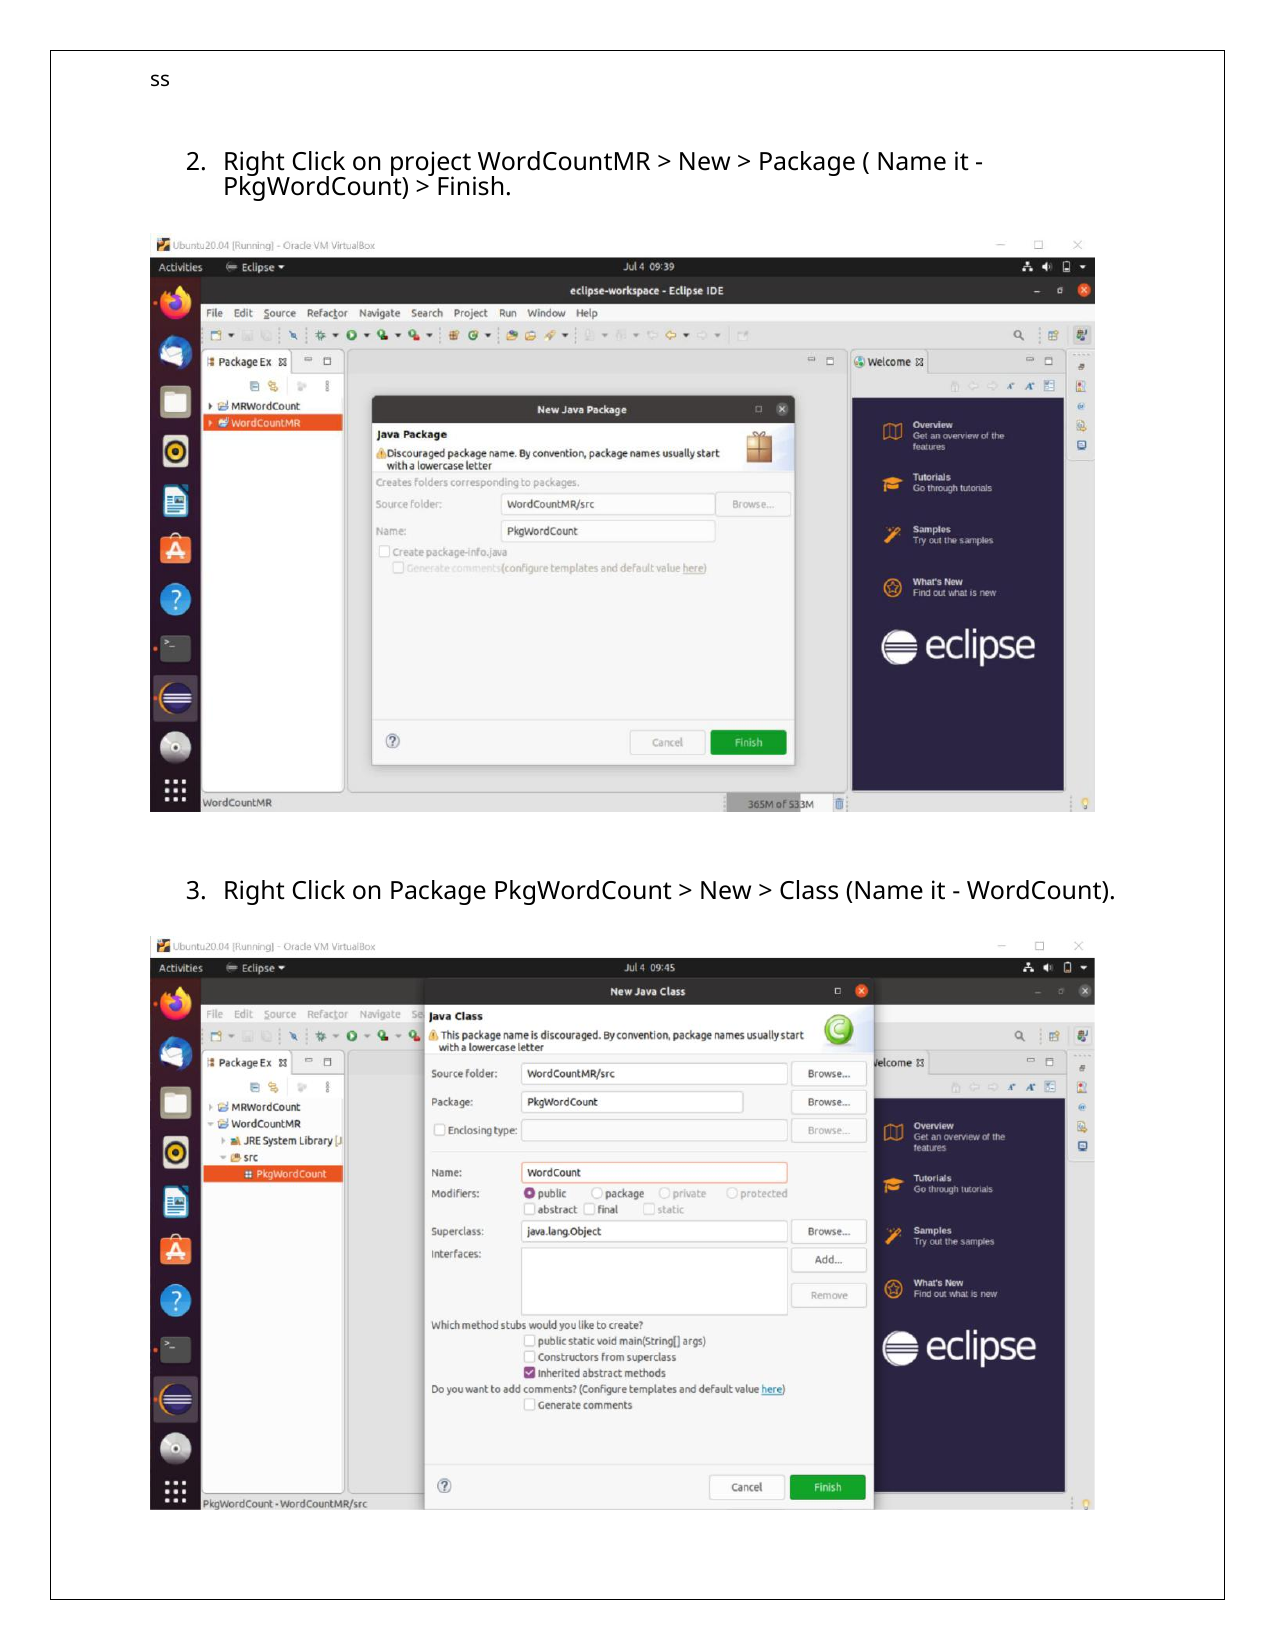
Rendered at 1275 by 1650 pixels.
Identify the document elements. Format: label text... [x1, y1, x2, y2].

list Right Click on project WordCountMR > New > Package ( Name it - PkgWordCount) > Finish. [186, 150, 1125, 202]
picture [150, 233, 1095, 812]
list Right Click on Package PkgWordCount > New > Class (Name it - WordCount). [186, 879, 1123, 905]
picture [150, 936, 1095, 1510]
